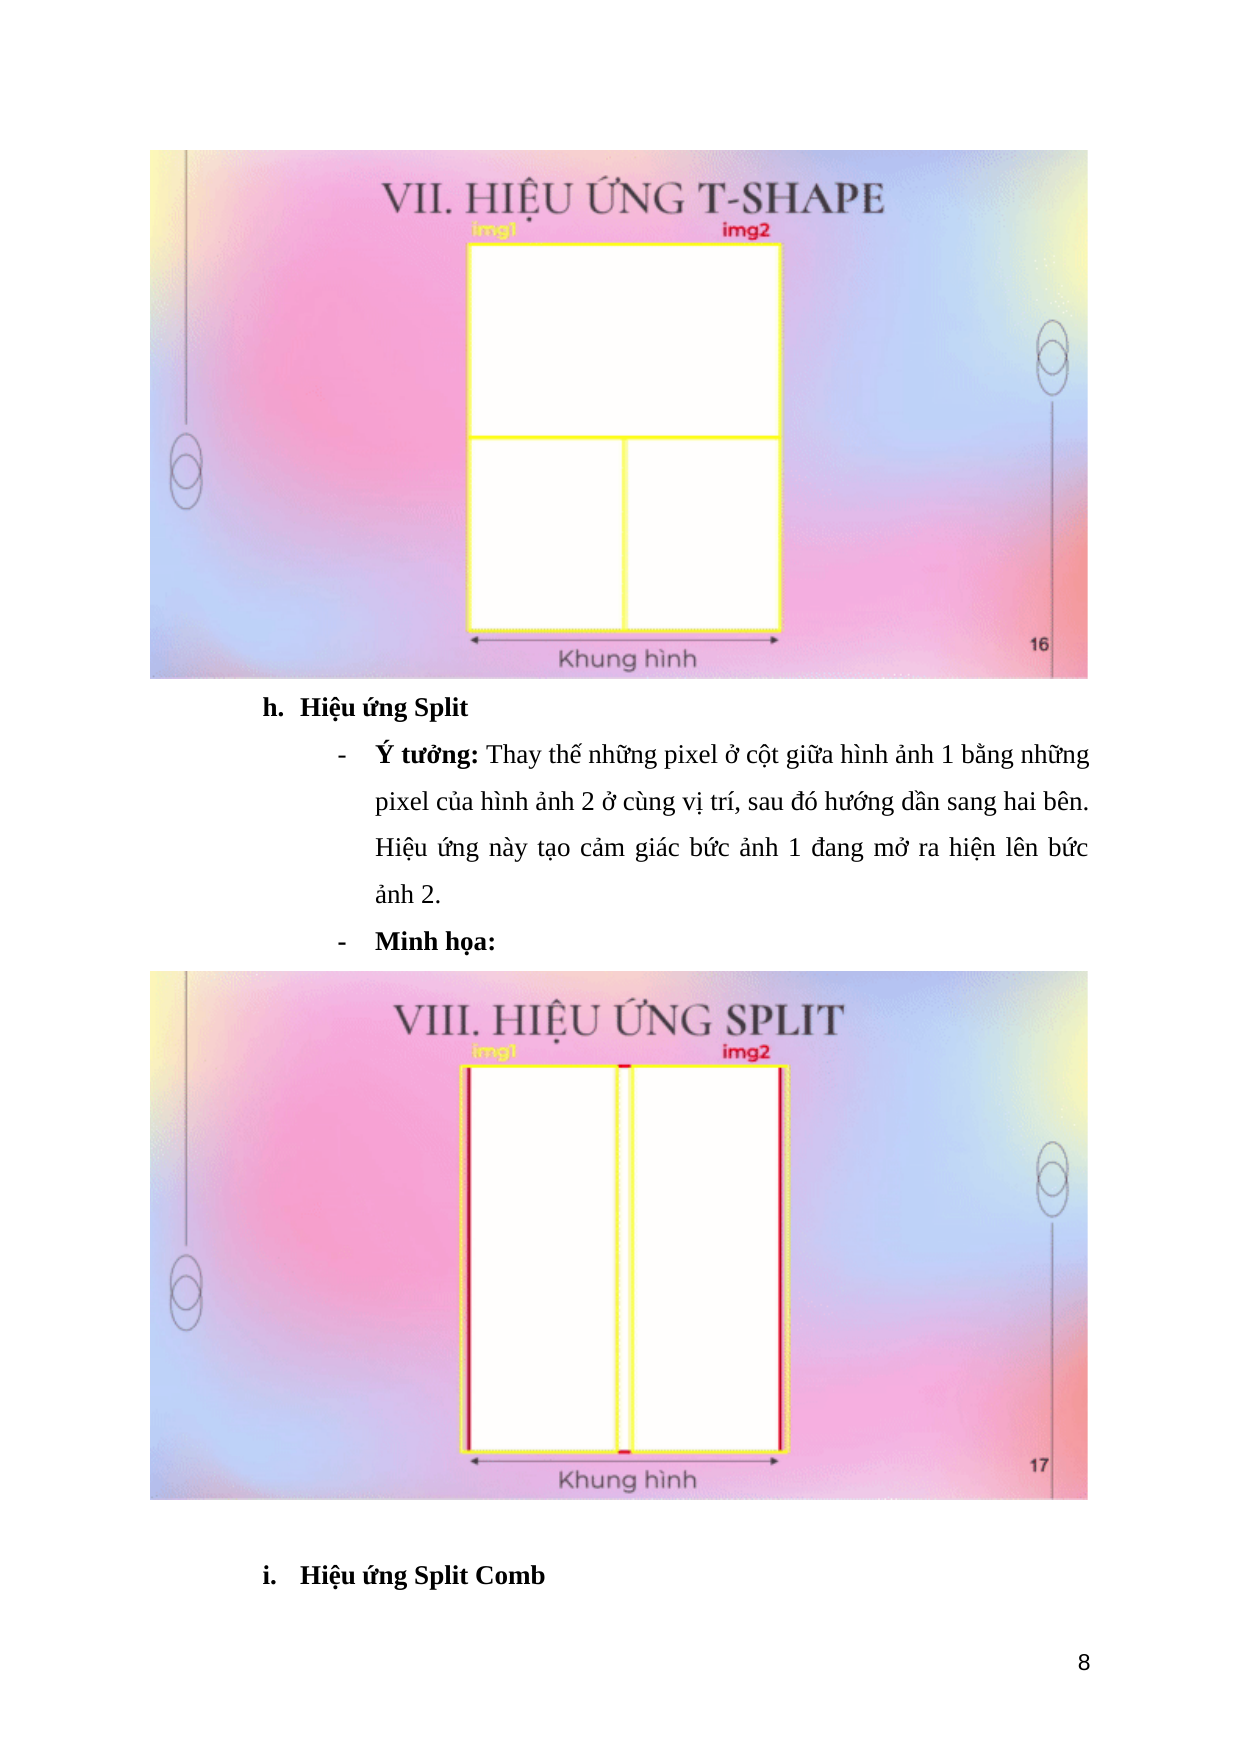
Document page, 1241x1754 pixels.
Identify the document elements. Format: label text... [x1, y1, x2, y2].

list Hiệu ứng Split Comb [262, 1559, 1090, 1590]
picture [150, 971, 1088, 1500]
picture [150, 150, 1088, 679]
list Minh họa: [337, 924, 1090, 956]
list Hiệu ứng Split [262, 691, 1090, 722]
list Ý tưởng: Thay thế những pixel ở cột giữa hình ảnh 1 bằng những pixel của hình ảnh 2 ở cùng vị trí, sau đó hướng dần sang hai bên. Hiệu ứng này tạo cảm giác bức ảnh 1 đang mở ra hiện lên bức ảnh 2. [337, 738, 1090, 909]
